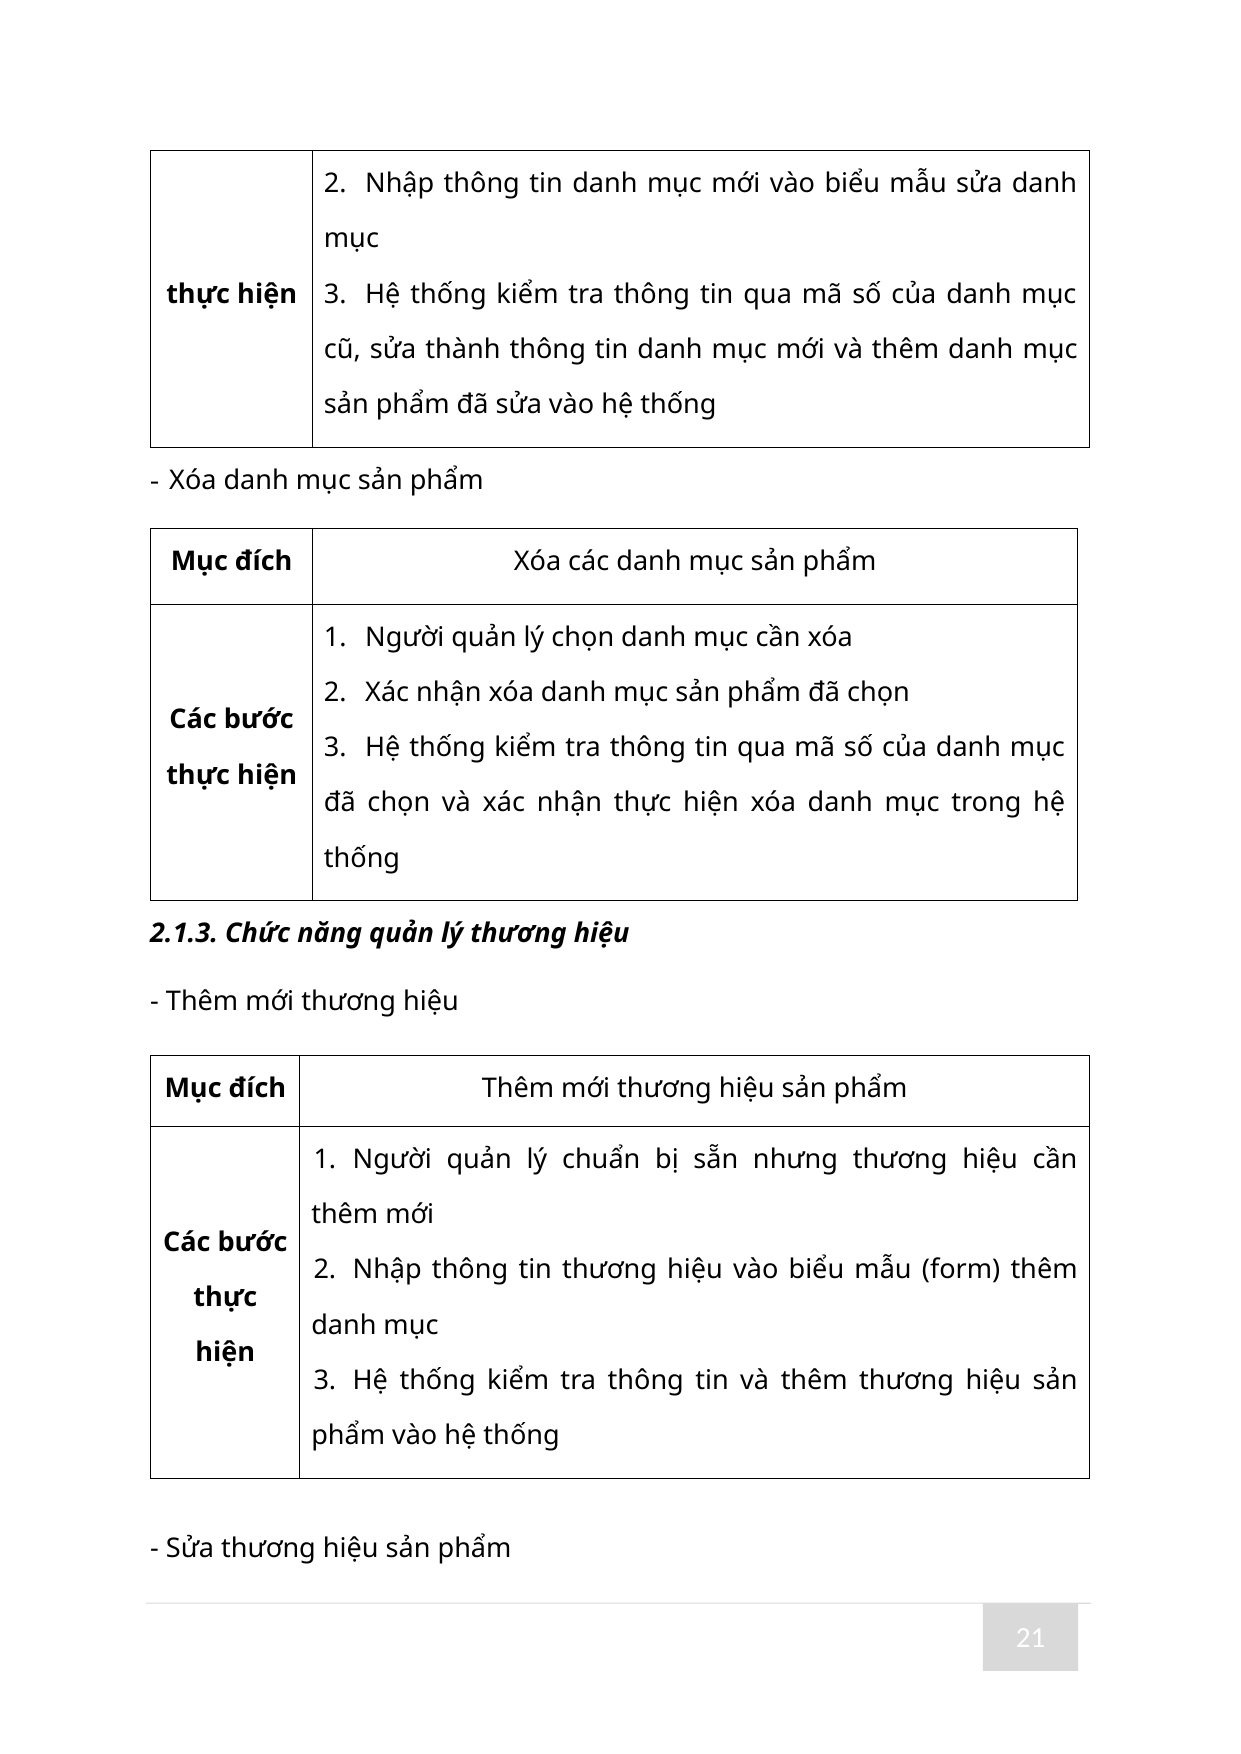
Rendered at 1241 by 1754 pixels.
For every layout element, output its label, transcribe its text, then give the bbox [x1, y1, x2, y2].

table_header Mục đích [151, 529, 312, 603]
table_header Xóa các danh mục sản phẩm [313, 529, 1077, 603]
table_cell Các bước thực hiện [151, 1127, 299, 1478]
list Xóa danh mục sản phẩm [150, 460, 1078, 497]
table_cell Các bước thực hiện [151, 605, 312, 900]
table_cell Người quản lý chuẩn bị sẵn nhưng thương hiệu cần thêm mới Nhập thông tin thương hiệu vào biểu mẫu (form) thêm danh mục Hệ thống kiểm tra thông tin và thêm thương hiệu sản phẩm vào hệ thống [300, 1127, 1089, 1478]
table_header Thêm mới thương hiệu sản phẩm [300, 1056, 1089, 1126]
subtitle 2.1.3. Chức năng quản lý thương hiệu [150, 914, 1078, 951]
text - Thêm mới thương hiệu [150, 981, 1078, 1018]
table_cell Các bước thực hiện [151, 151, 312, 447]
text - Sửa thương hiệu sản phẩm [150, 1528, 1078, 1565]
table_header Mục đích [151, 1056, 299, 1126]
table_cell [313, 151, 1089, 447]
table_cell Người quản lý chọn danh mục cần xóa Xác nhận xóa danh mục sản phẩm đã chọn Hệ thống kiểm tra thông tin qua mã số của danh mục đã chọn và xác nhận thực hiện xóa danh mục trong hệ thống [313, 605, 1077, 900]
